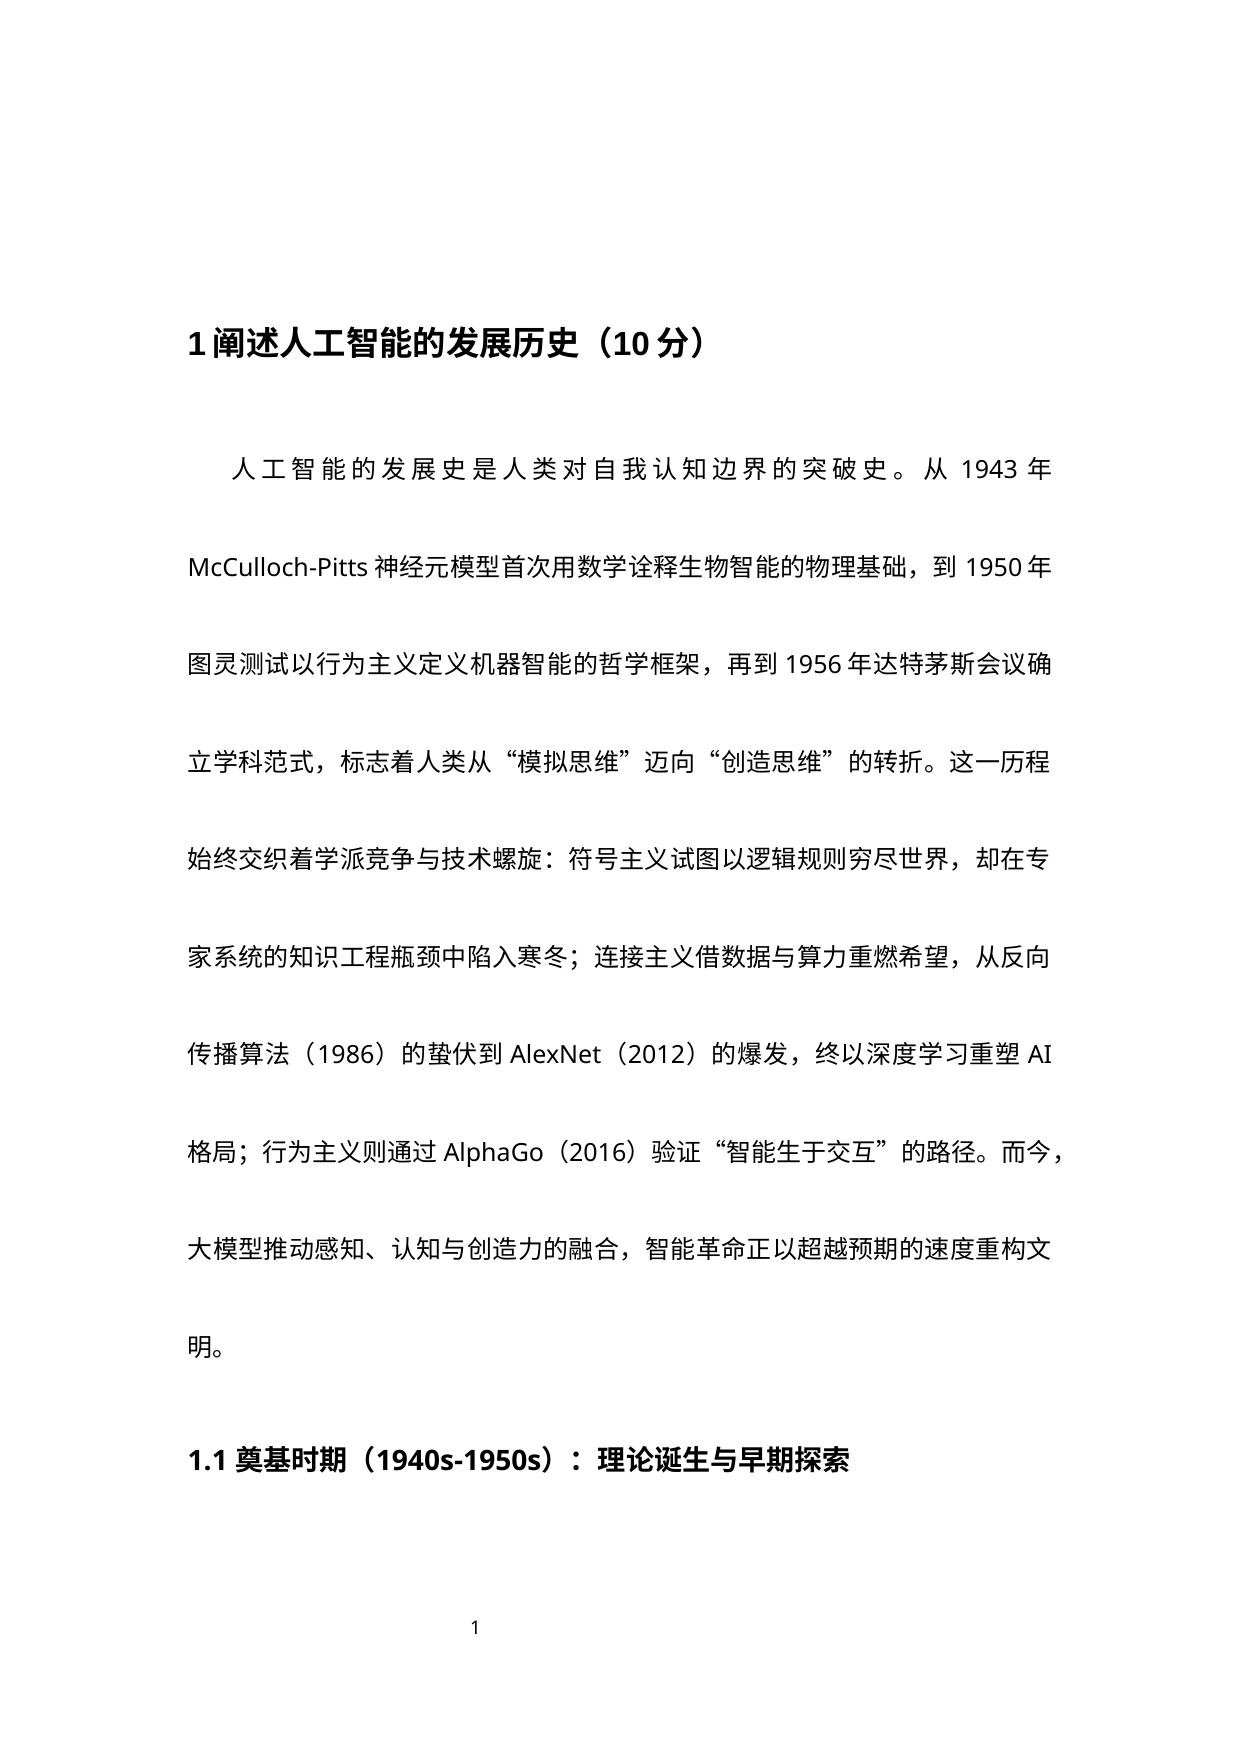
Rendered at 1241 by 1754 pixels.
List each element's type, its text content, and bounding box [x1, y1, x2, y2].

text 人工智能的发展史是人类对自我认知边界的突破史。从1943年McCulloch-Pitts神经元模型首次用数学诠释生物智能的物理基础，到1950年图灵测试以行为主义定义机器智能的哲学框架，再到1956年达特茅斯会议确立学科范式，标志着人类从“模拟思维”迈向“创造思维”的转折。这一历程始终交织着学派竞争与技术螺旋：符号主义试图以逻辑规则穷尽世界，却在专家系统的知识工程瓶颈中陷入寒冬；连接主义借数据与算力重燃希望，从反向传播算法（1986）的蛰伏到AlexNet（2012）的爆发，终以深度学习重塑AI格局；行为主义则通过AlphaGo（2016）验证“智能生于交互”的路径。而今，大模型推动感知、认知与创造力的融合，智能革命正以超越预期的速度重构文明。 [187, 436, 1053, 1378]
subtitle 1.1 奠基时期（1940s-1950s）：理论诞生与早期探索 [187, 1425, 1053, 1490]
subtitle 1阐述人工智能的发展历史（10分） [187, 309, 1053, 374]
